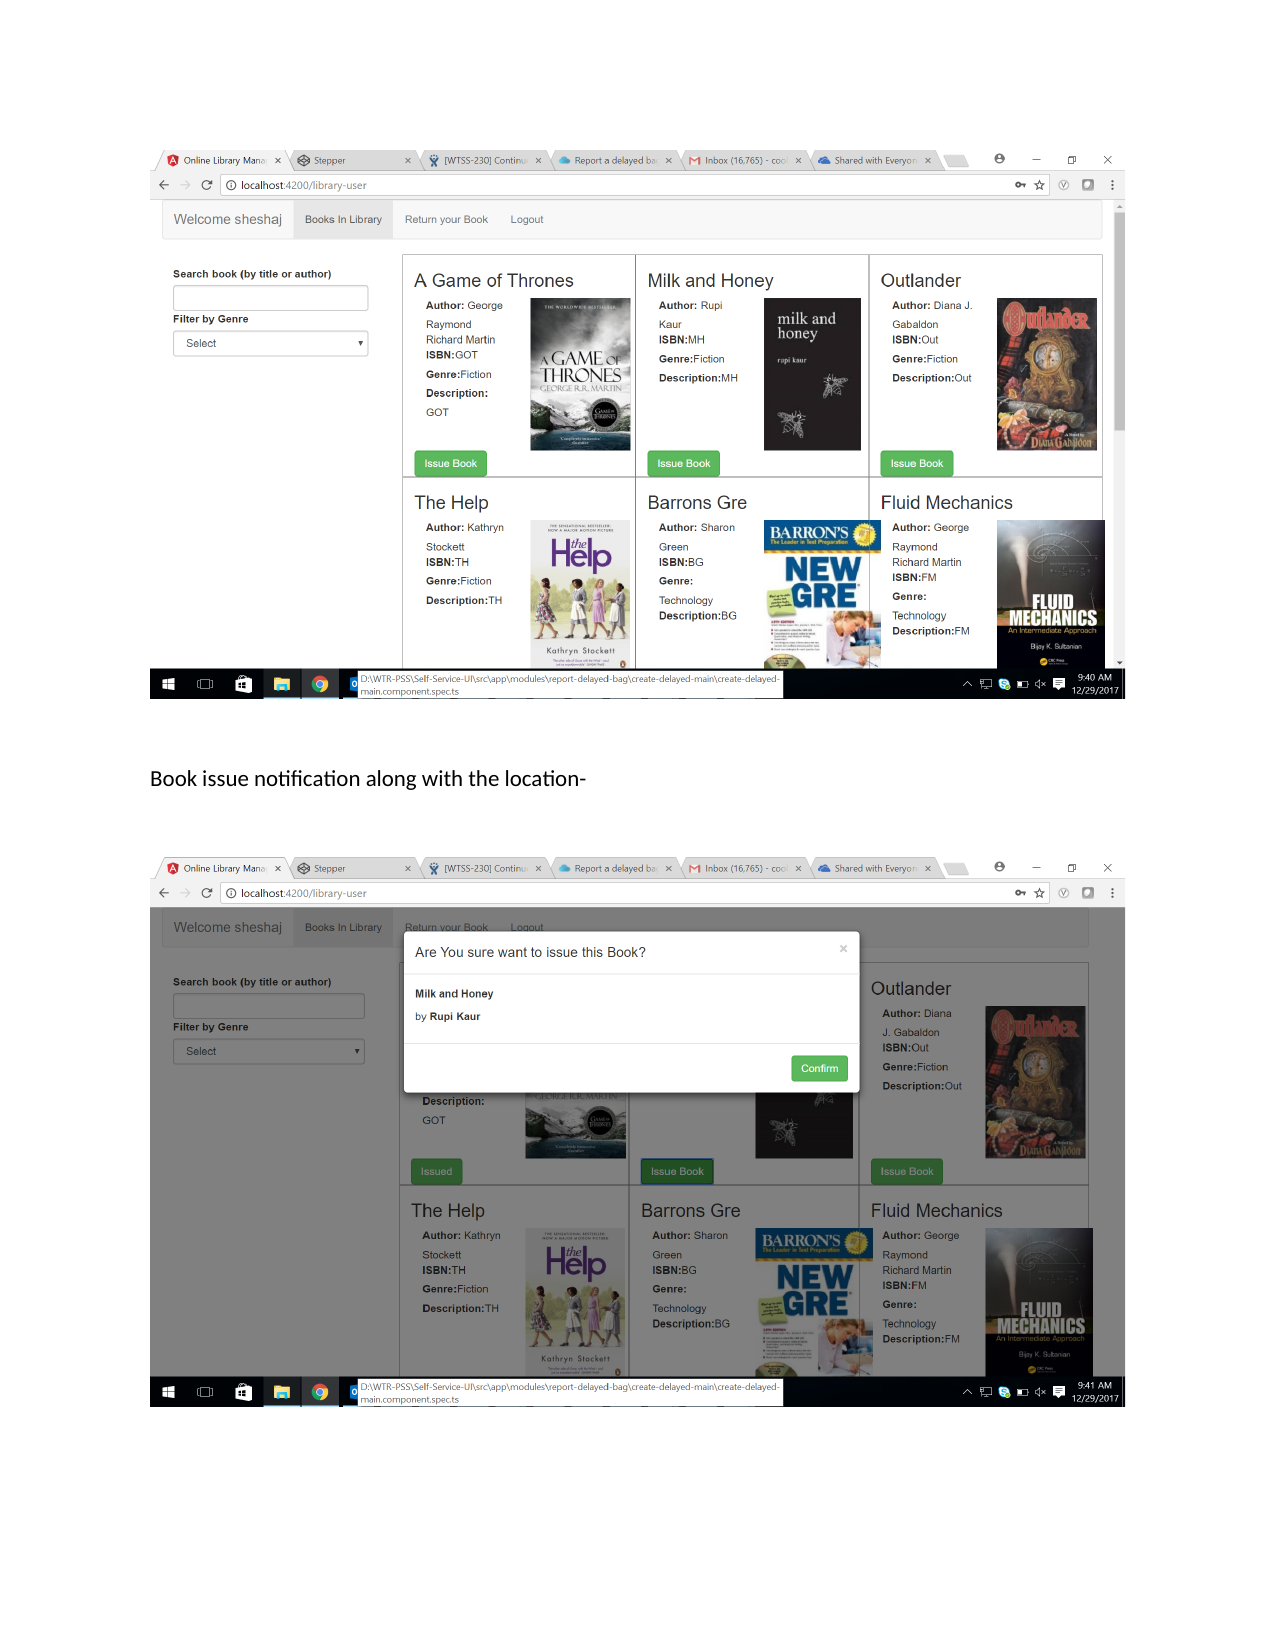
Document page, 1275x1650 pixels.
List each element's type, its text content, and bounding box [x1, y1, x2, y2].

picture [150, 857, 1125, 1407]
text Book issue notification along with the location- [150, 764, 1125, 792]
picture [150, 150, 1125, 699]
